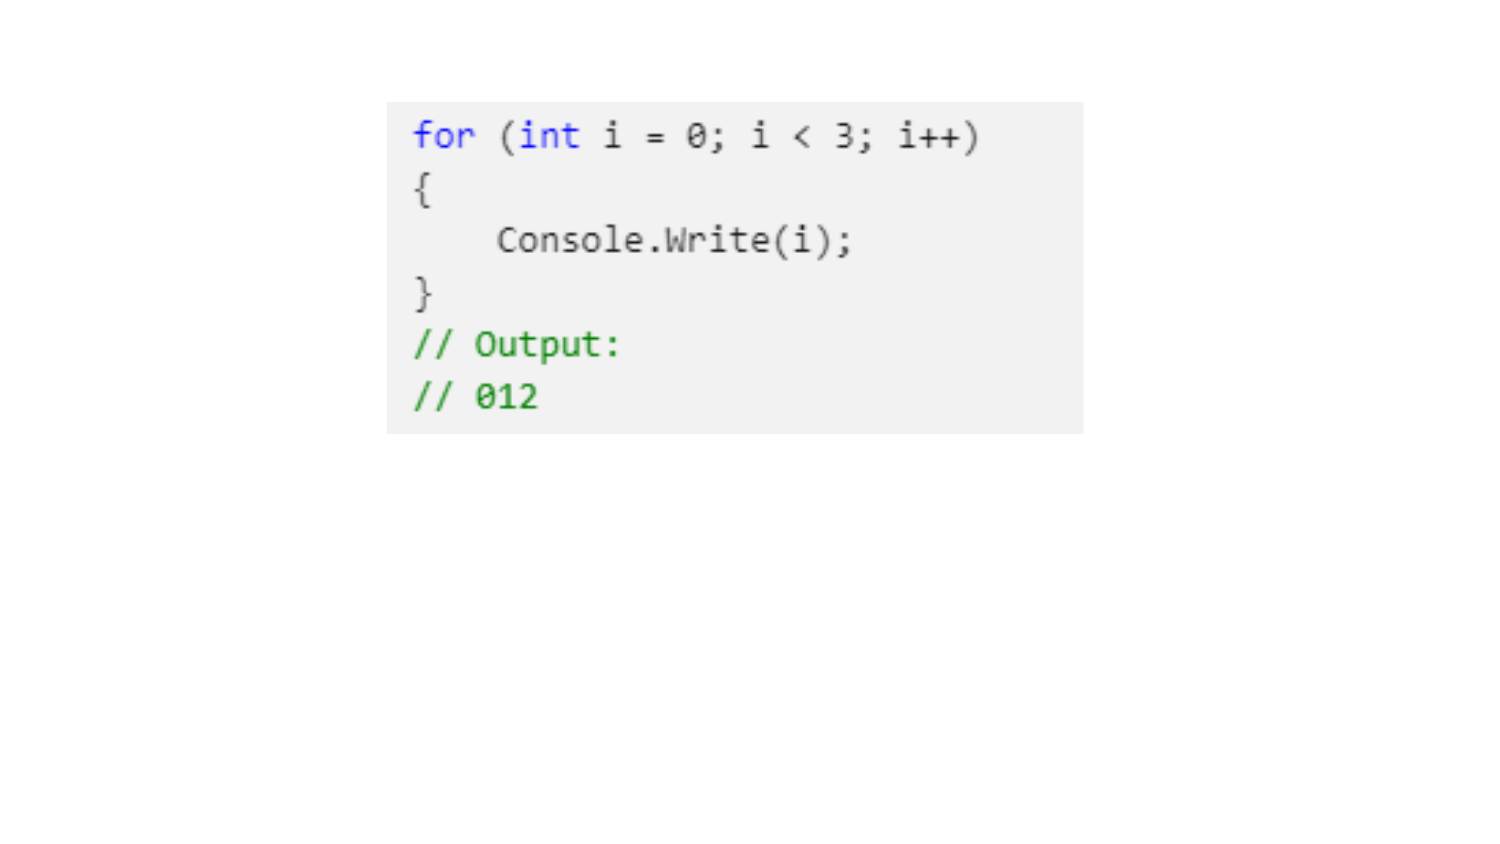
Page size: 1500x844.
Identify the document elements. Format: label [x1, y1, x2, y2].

picture [386, 102, 1084, 434]
